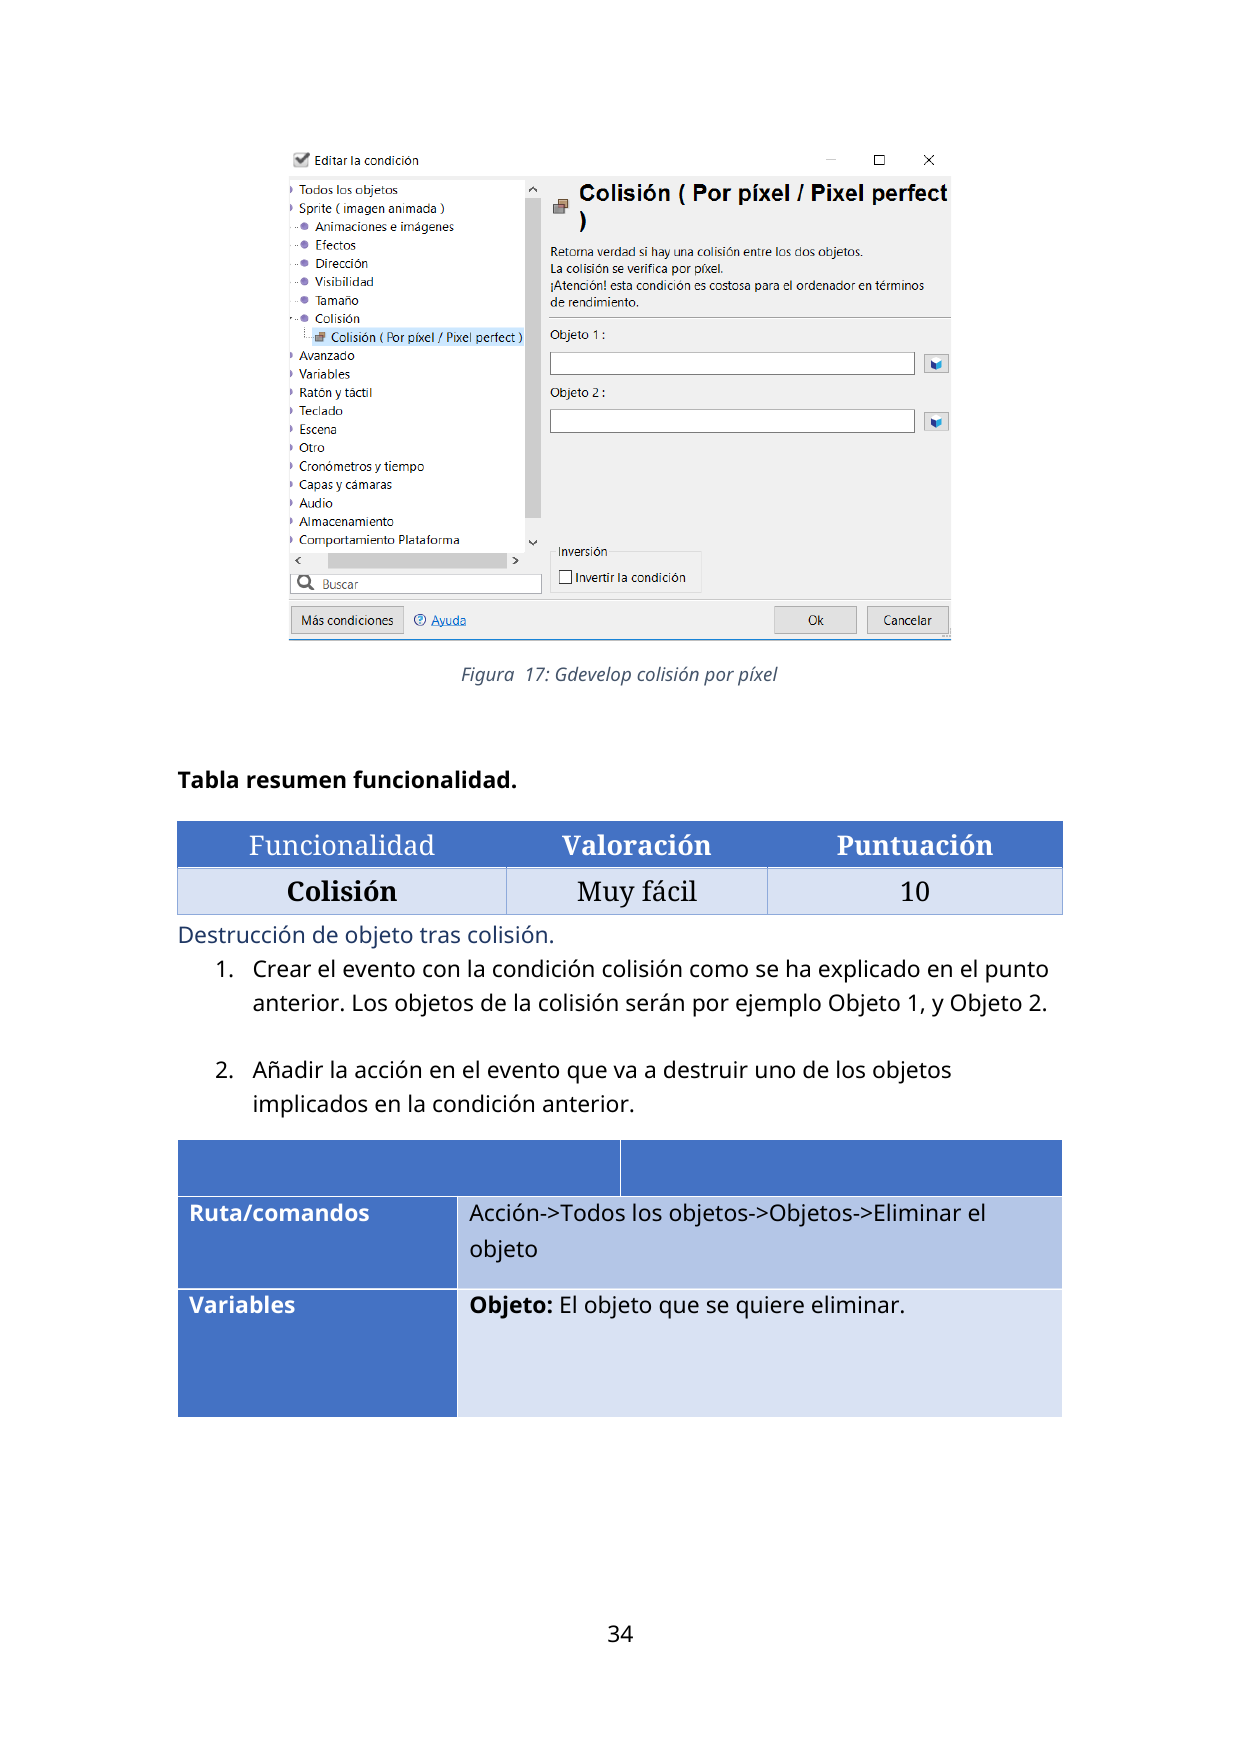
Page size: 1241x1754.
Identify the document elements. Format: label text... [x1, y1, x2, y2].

table_header Valoración [507, 822, 767, 867]
table_cell Variables [178, 1290, 457, 1417]
table_header Funcionalidad [178, 822, 506, 867]
list Añadir la acción en el evento que va a destruir uno de los objetos implicados en la condición anterior. [215, 1054, 1063, 1119]
table_cell Colisión [178, 869, 506, 914]
table_cell Objeto: El objeto que se quiere eliminar. [458, 1290, 1062, 1417]
list Crear el evento con la condición colisión como se ha explicado en el punto anterior. Los objetos de la colisión serán por ejemplo Objeto 1, y Objeto 2. [215, 953, 1063, 1052]
table_cell Acción->Todos los objetos->Objetos->Eliminar el objeto [458, 1197, 1062, 1288]
table_cell 10 [768, 869, 1062, 914]
picture [288, 147, 952, 641]
text Tabla resumen funcionalidad. [177, 764, 1063, 795]
table_header [178, 1140, 620, 1196]
table_cell Ruta/comandos [178, 1197, 457, 1288]
table_cell Muy fácil [507, 869, 767, 914]
text Figura 17: Gdevelop colisión por píxel [177, 661, 1063, 686]
table_header Puntuación [768, 822, 1062, 867]
table_header [621, 1140, 1062, 1196]
subtitle Destrucción de objeto tras colisión. [177, 919, 1063, 951]
